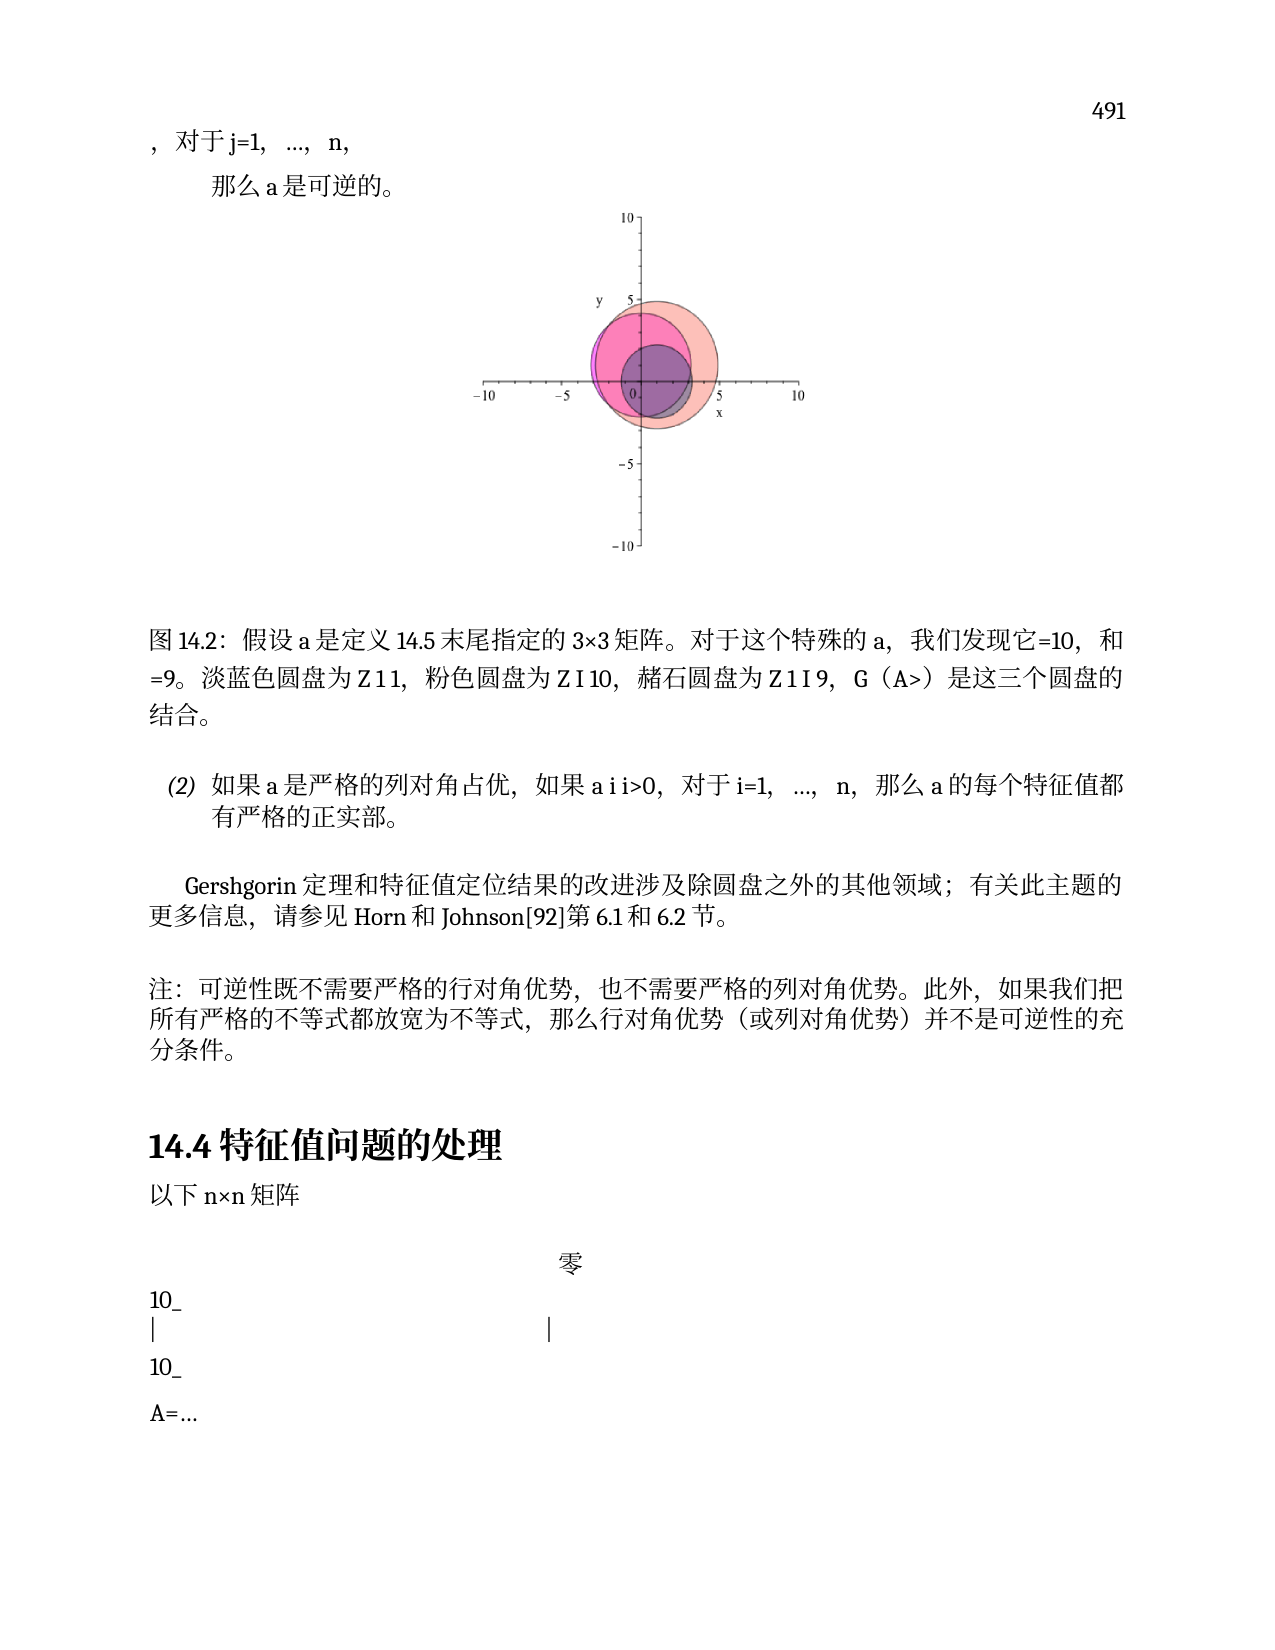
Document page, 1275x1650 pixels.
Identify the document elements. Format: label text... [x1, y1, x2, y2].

text 零 [558, 1251, 1125, 1280]
text ，对于j=1，…，n， [150, 128, 1125, 157]
text 图14.2：假设a是定义14.5末尾指定的3×3矩阵。对于这个特殊的a，我们发现它=10，和=9。淡蓝色圆盘为Z 1 1，粉色圆盘为Z I 10，赭石圆盘为Z 1 I 9，G（A>）是这三个圆盘的结合。 [148, 627, 1125, 731]
text Gershgorin定理和特征值定位结果的改进涉及除圆盘之外的其他领域；有关此主题的更多信息，请参见Horn和Johnson[92]第6.1和6.2节。 [148, 872, 1125, 932]
text 那么a是可逆的。 [211, 173, 1125, 202]
subtitle 14.4特征值问题的处理 [148, 1126, 707, 1167]
picture [466, 205, 811, 560]
text   [150, 1318, 1125, 1347]
text 注：可逆性既不需要严格的行对角优势，也不需要严格的列对角优势。此外，如果我们把所有严格的不等式都放宽为不等式，那么行对角优势（或列对角优势）并不是可逆性的充分条件。 [148, 976, 1125, 1066]
text 10_ [150, 1353, 1125, 1381]
text A=… [150, 1398, 1125, 1427]
text 以下n×n矩阵 [148, 1182, 790, 1211]
list 如果a是严格的列对角占优，如果a i i>0，对于i=1，…，n，那么a的每个特征值都有严格的正实部。 [166, 772, 1125, 833]
text 10_ [150, 1286, 1125, 1315]
